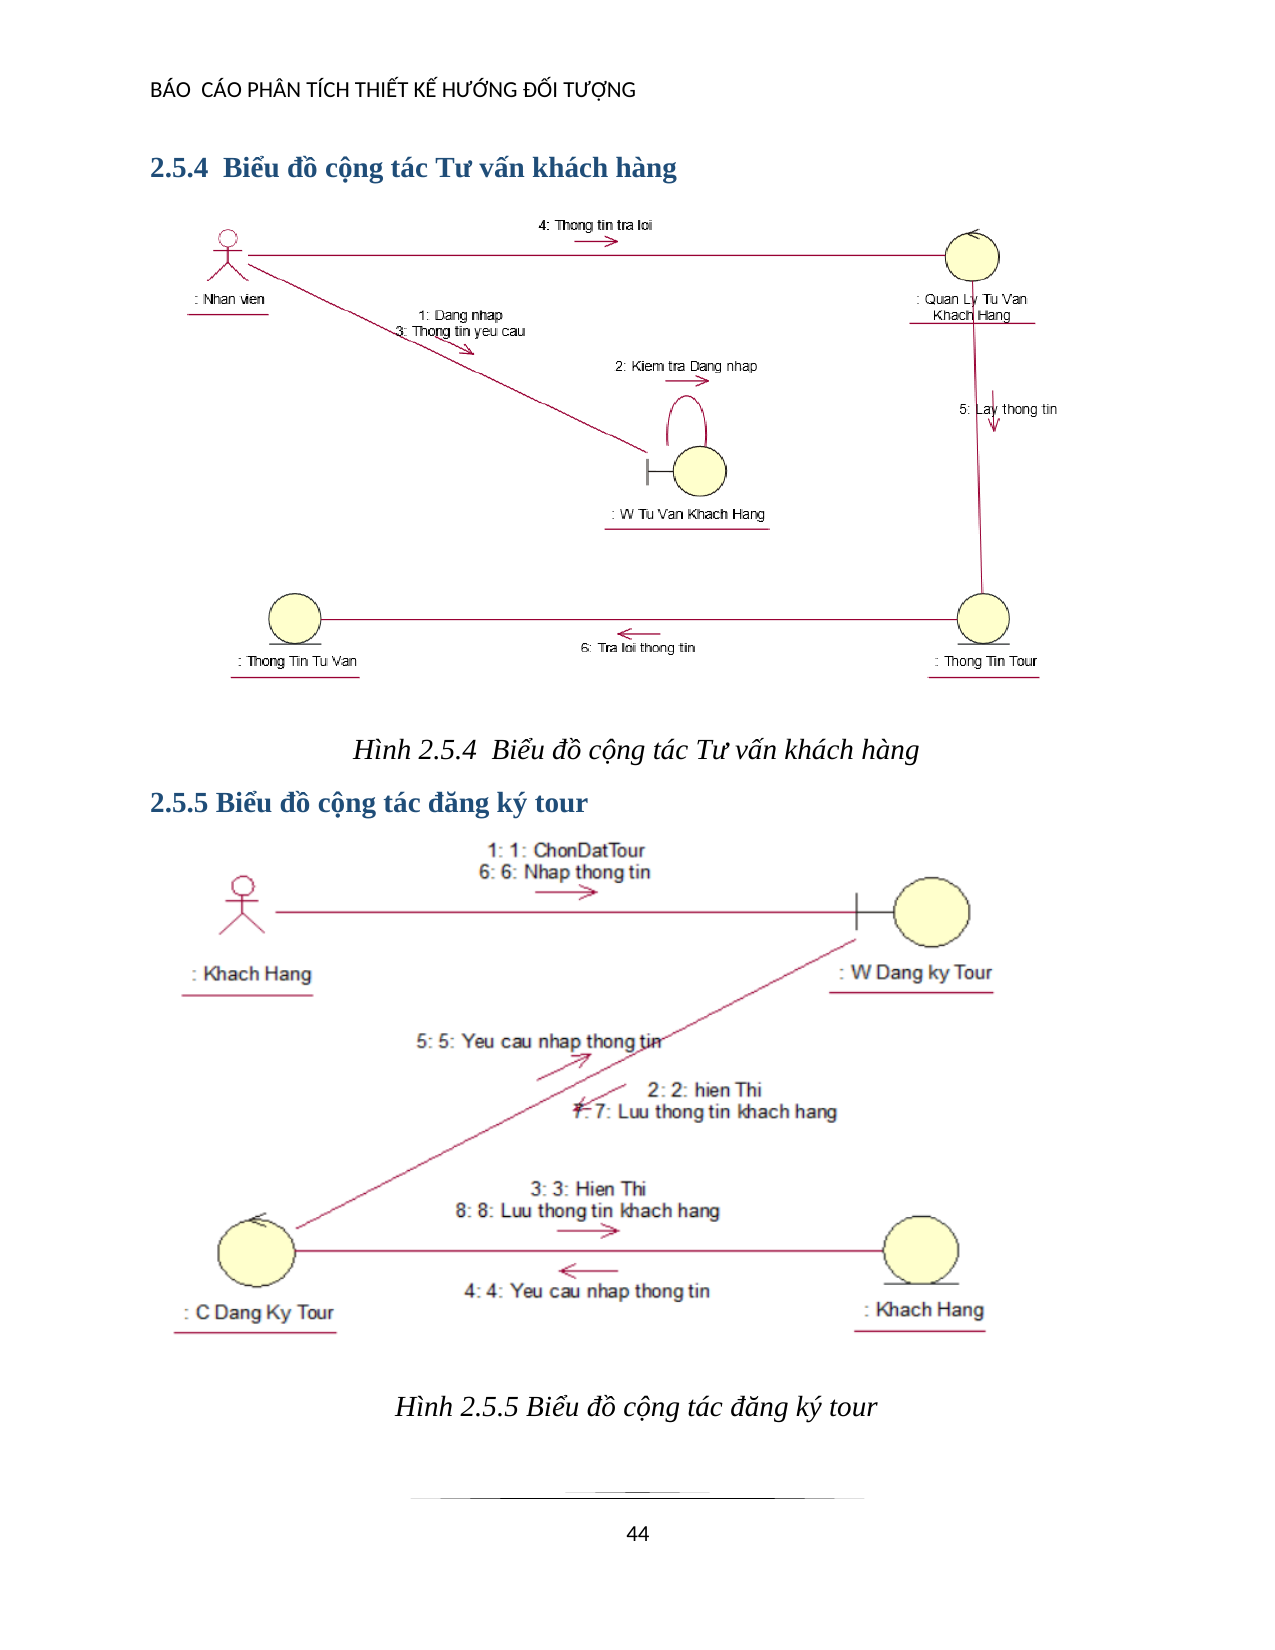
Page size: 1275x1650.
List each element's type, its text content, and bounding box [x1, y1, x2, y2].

text Hình 2.5.5 Biểu đồ cộng tác đăng ký tour [150, 1389, 1125, 1423]
subtitle 2.5.5 Biểu đồ cộng tác đăng ký tour [150, 785, 1125, 819]
picture [157, 186, 1118, 714]
picture [150, 821, 1017, 1371]
subtitle 2.5.4 Biểu đồ cộng tác Tư vấn khách hàng [150, 150, 1125, 183]
text Hình 2.5.4 Biểu đồ cộng tác Tư vấn khách hàng [150, 732, 1125, 766]
